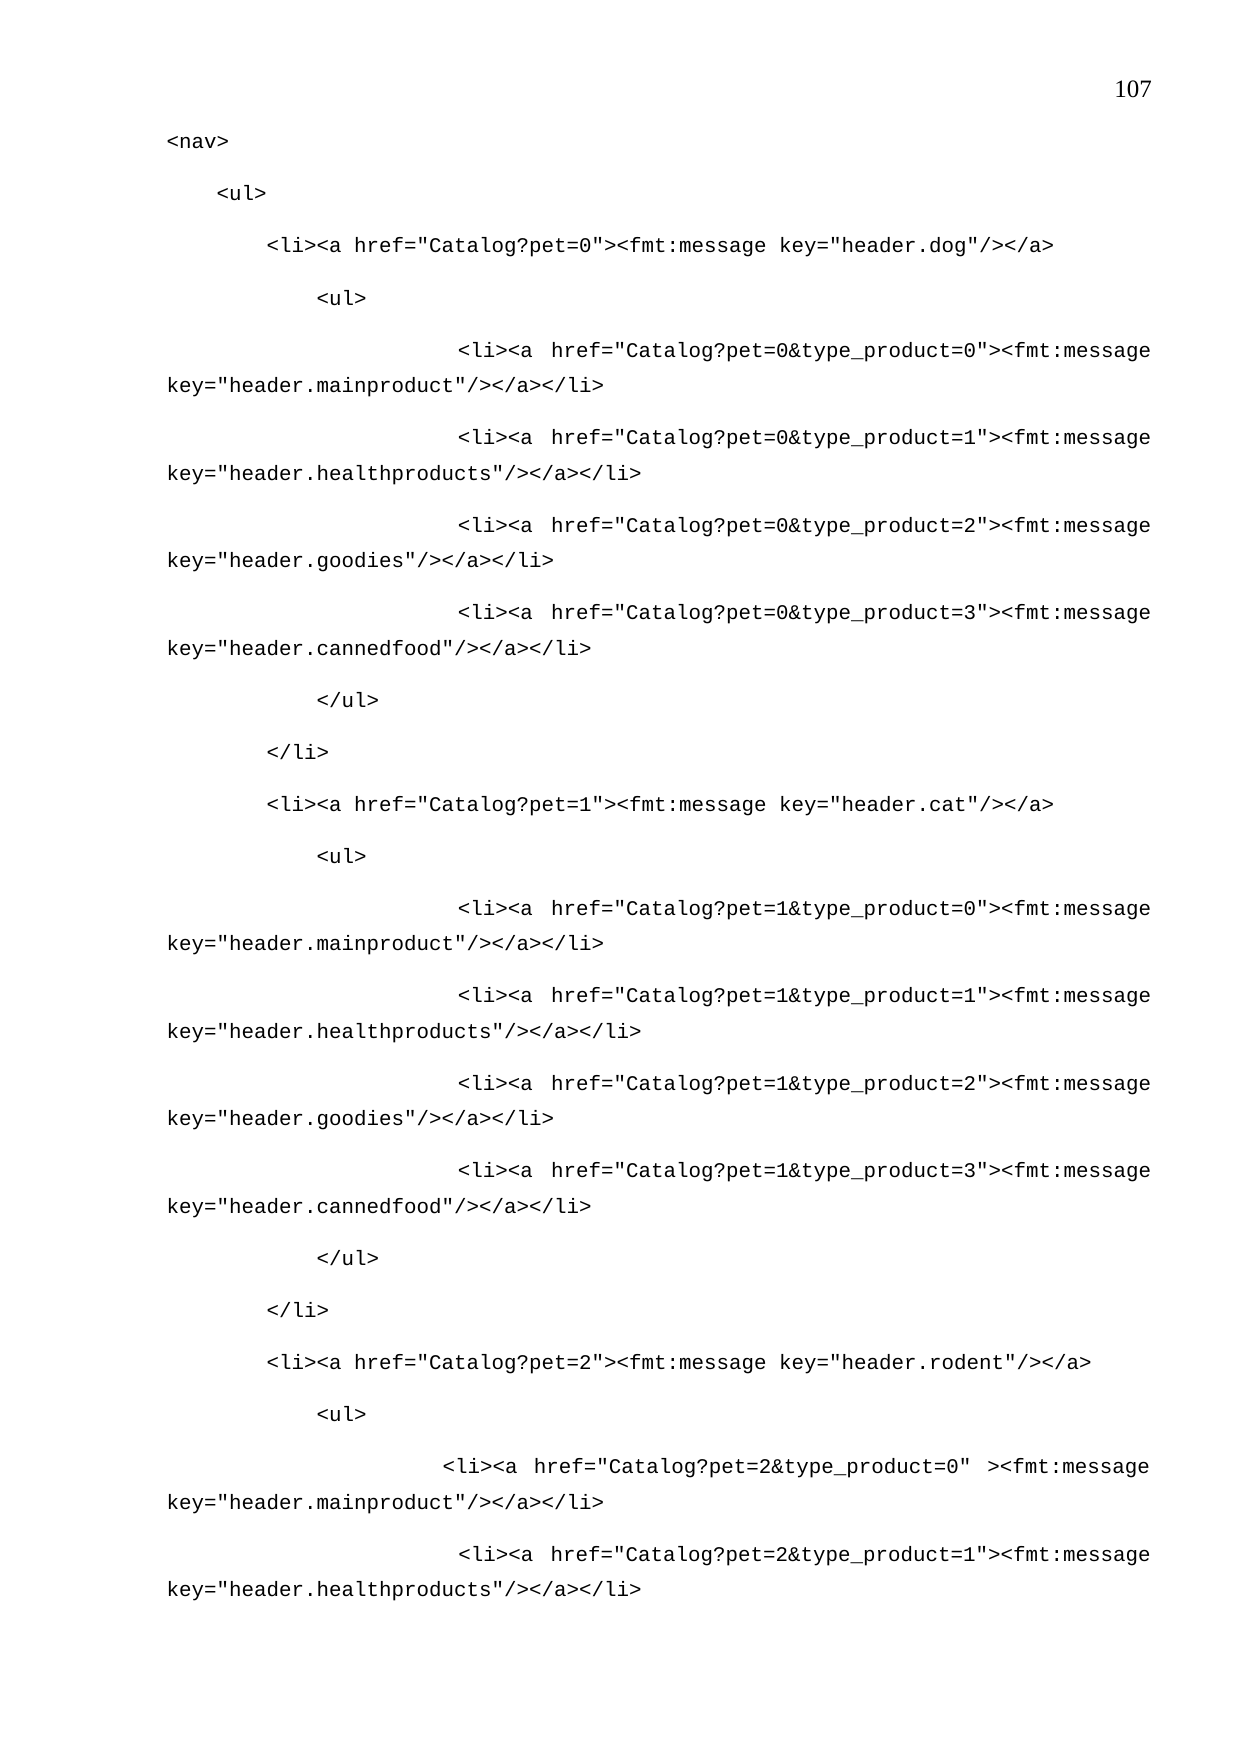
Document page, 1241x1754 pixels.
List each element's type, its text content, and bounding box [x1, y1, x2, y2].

text <li><a href="Catalog?pet=2"><fmt:message key="header.rodent"/></a> [166, 1352, 1152, 1376]
text <nav> [166, 131, 1152, 155]
text <li><a href="Catalog?pet=1&type_product=3"><fmt:message key="header.cannedfood"/></a></li> [166, 1161, 1152, 1219]
text </ul> [166, 1248, 1152, 1272]
text <li><a href="Catalog?pet=2&type_product=1"><fmt:message key="header.healthproducts"/></a></li> [166, 1544, 1152, 1603]
text <li><a href="Catalog?pet=0&type_product=0"><fmt:message key="header.mainproduct"/></a></li> [166, 340, 1152, 399]
text <ul> [166, 288, 1152, 311]
text <li><a href="Catalog?pet=0&type_product=2"><fmt:message key="header.goodies"/></a></li> [166, 515, 1152, 574]
text <li><a href="Catalog?pet=0"><fmt:message key="header.dog"/></a> [166, 236, 1152, 259]
text <li><a href="Catalog?pet=1&type_product=0"><fmt:message key="header.mainproduct"/></a></li> [166, 898, 1152, 957]
text </li> [166, 742, 1152, 765]
text <li><a href="Catalog?pet=2&type_product=0" ><fmt:message key="header.mainproduct"/></a></li> [166, 1456, 1152, 1515]
text <li><a href="Catalog?pet=1&type_product=2"><fmt:message key="header.goodies"/></a></li> [166, 1073, 1152, 1132]
text <ul> [166, 183, 1152, 207]
text <li><a href="Catalog?pet=1"><fmt:message key="header.cat"/></a> [166, 794, 1152, 817]
text </ul> [166, 690, 1152, 713]
text <ul> [166, 846, 1152, 869]
text <li><a href="Catalog?pet=1&type_product=1"><fmt:message key="header.healthproducts"/></a></li> [166, 986, 1152, 1044]
text </li> [166, 1300, 1152, 1324]
text <li><a href="Catalog?pet=0&type_product=1"><fmt:message key="header.healthproducts"/></a></li> [166, 427, 1152, 486]
text <ul> [166, 1404, 1152, 1428]
text <li><a href="Catalog?pet=0&type_product=3"><fmt:message key="header.cannedfood"/></a></li> [166, 602, 1152, 661]
